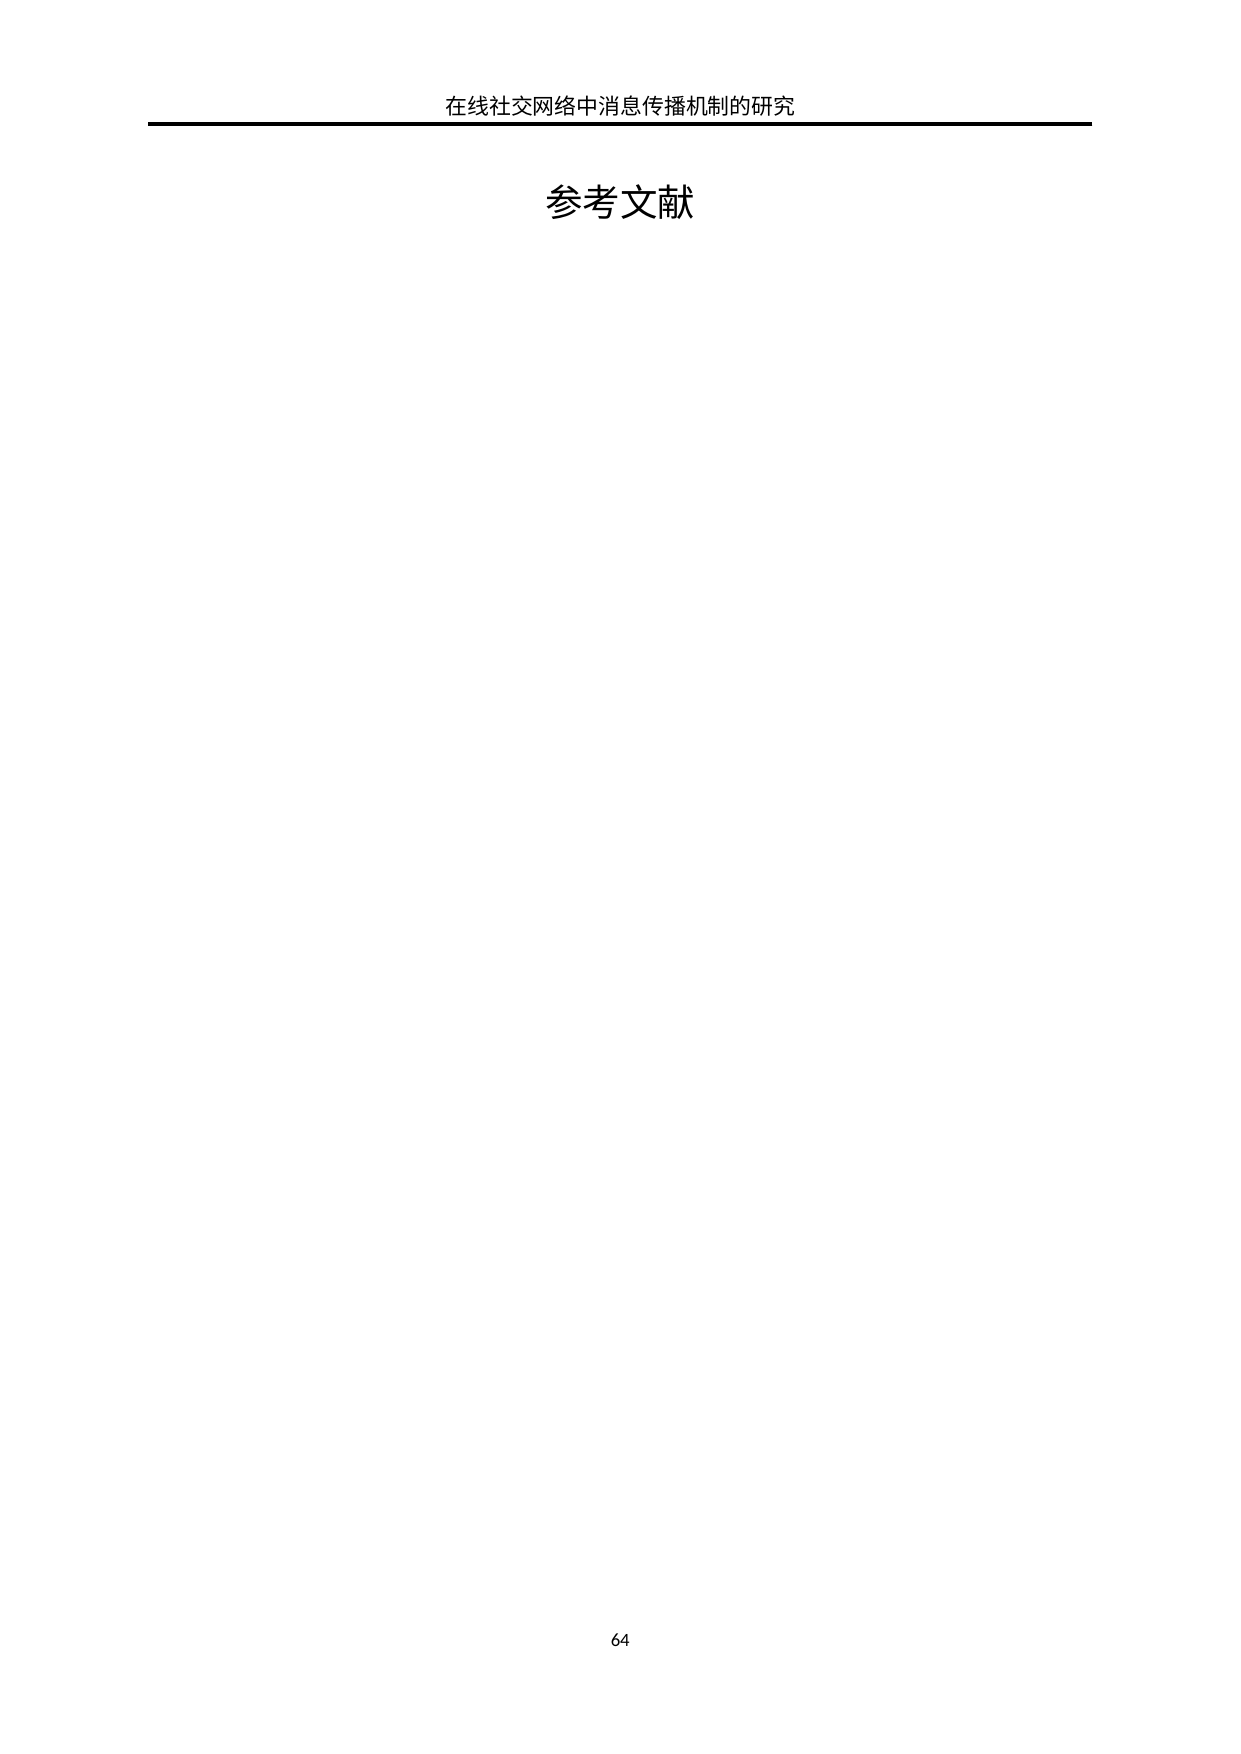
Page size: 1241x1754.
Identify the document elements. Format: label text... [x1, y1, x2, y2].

title 参考文献 [148, 173, 1092, 227]
